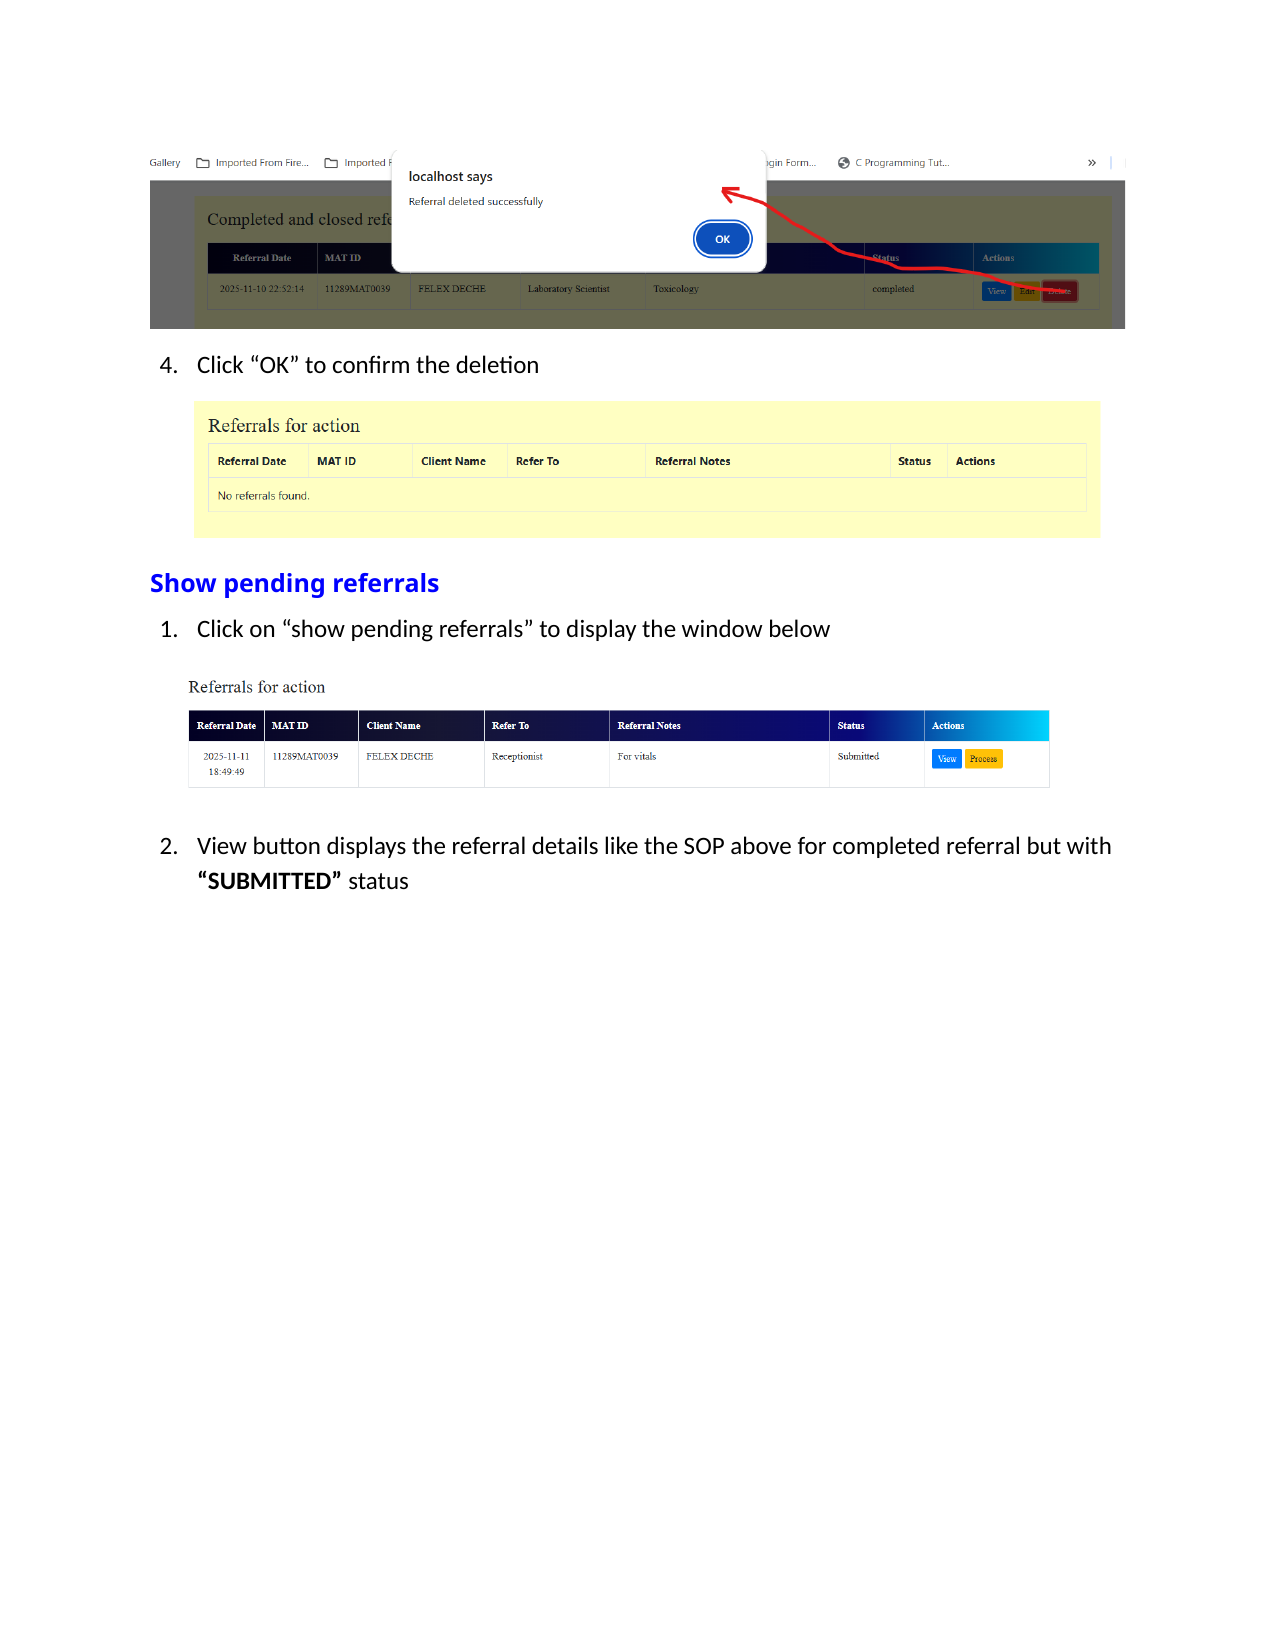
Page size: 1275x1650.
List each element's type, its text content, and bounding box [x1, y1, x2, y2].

picture [159, 401, 1135, 544]
list Click “OK” to confirm the deletion [159, 349, 1125, 380]
picture [150, 150, 1125, 329]
list Click on “show pending referrals” to display the window below [159, 613, 1125, 643]
list View button displays the referral details like the SOP above for completed referral but with “SUBMITTED” status [159, 830, 1125, 896]
subtitle Show pending referrals [150, 565, 1125, 599]
picture [150, 664, 1125, 809]
